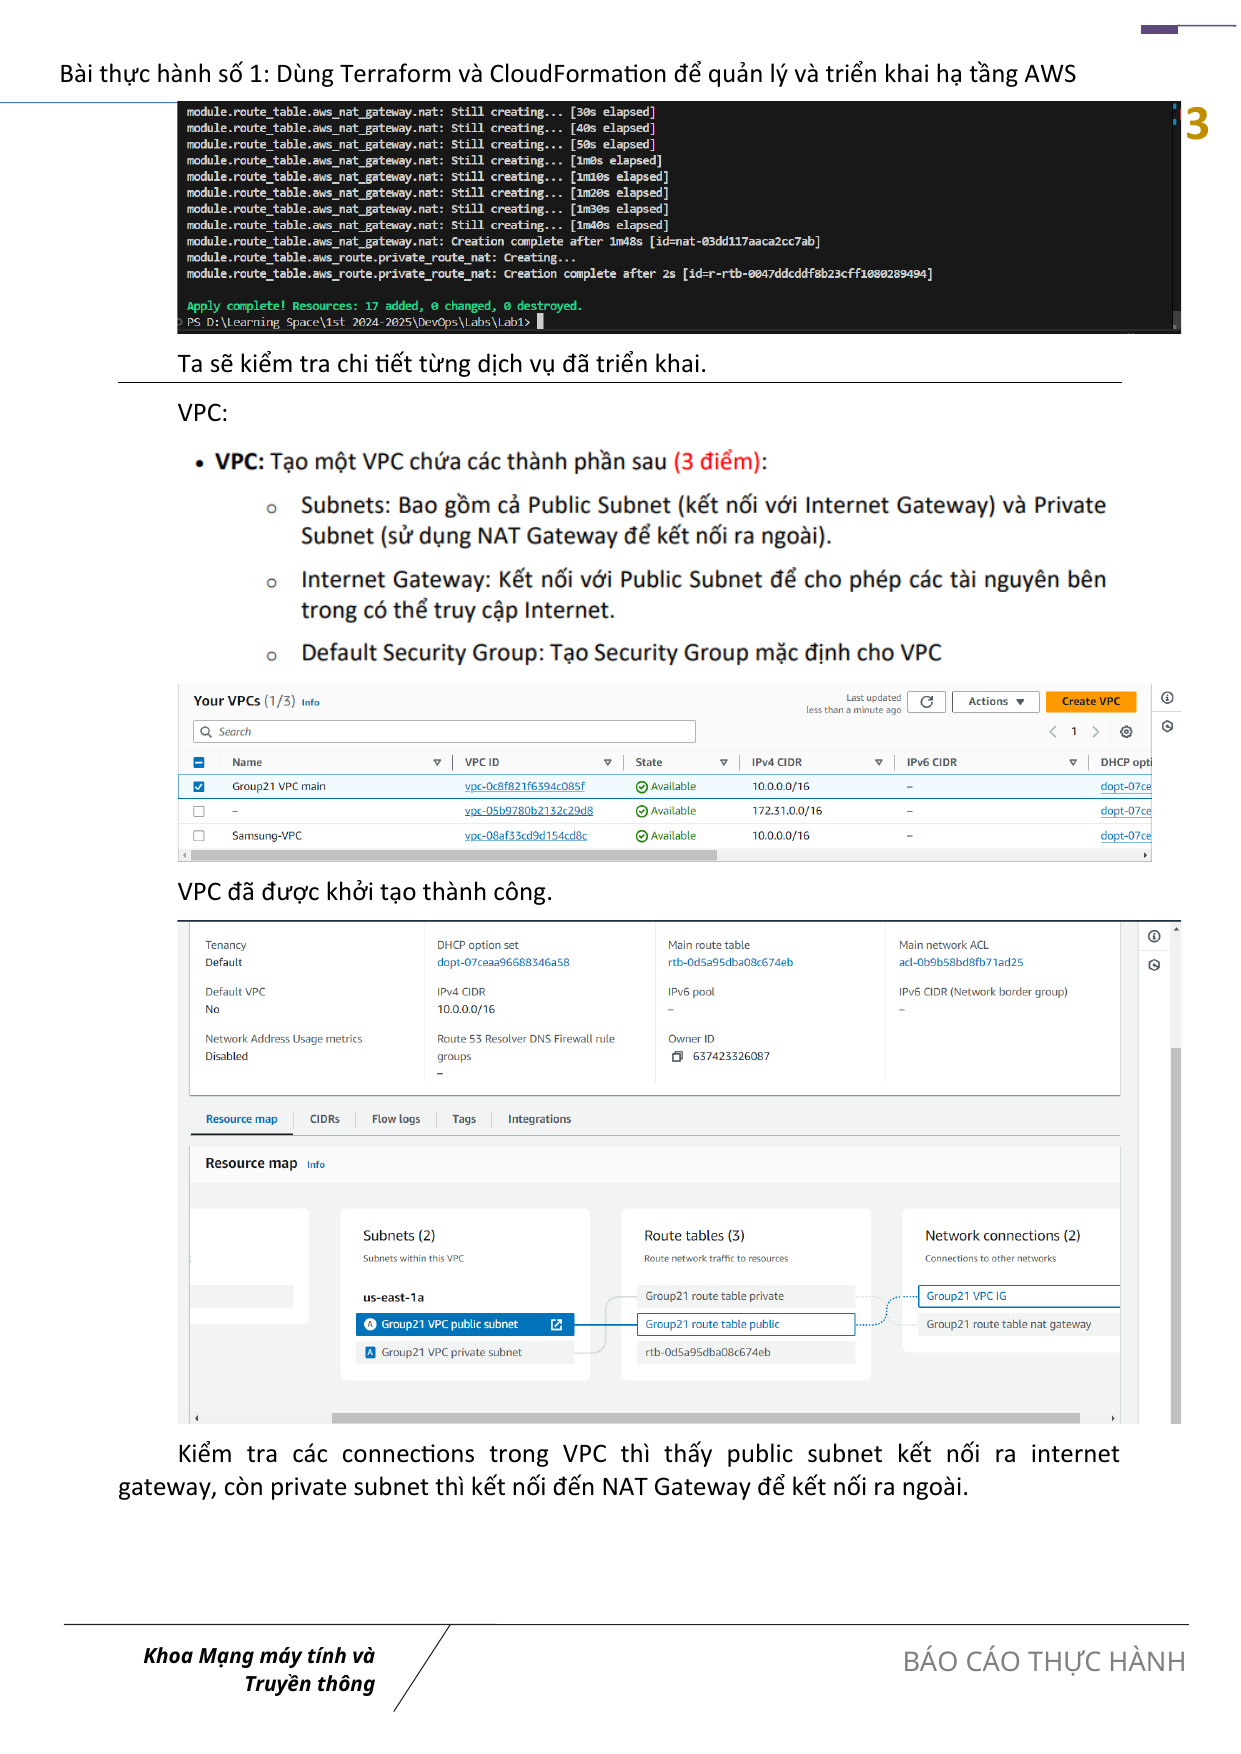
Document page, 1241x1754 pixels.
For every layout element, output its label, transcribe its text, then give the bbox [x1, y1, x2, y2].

text VPC: [118, 396, 1122, 429]
text VPC đã được khởi tạo thành công. [118, 874, 1122, 907]
picture [177, 920, 1182, 1424]
picture [177, 101, 1182, 334]
picture [177, 441, 1182, 671]
text Ta sẽ kiểm tra chi tiết từng dịch vụ đã triển khai. [118, 346, 1122, 382]
text Kiểm tra các connections trong VPC thì thấy public subnet kết nối ra internet gateway, còn private subnet thì kết nối đến NAT Gateway để kết nối ra ngoài. [118, 1436, 1122, 1502]
picture [177, 683, 1182, 862]
